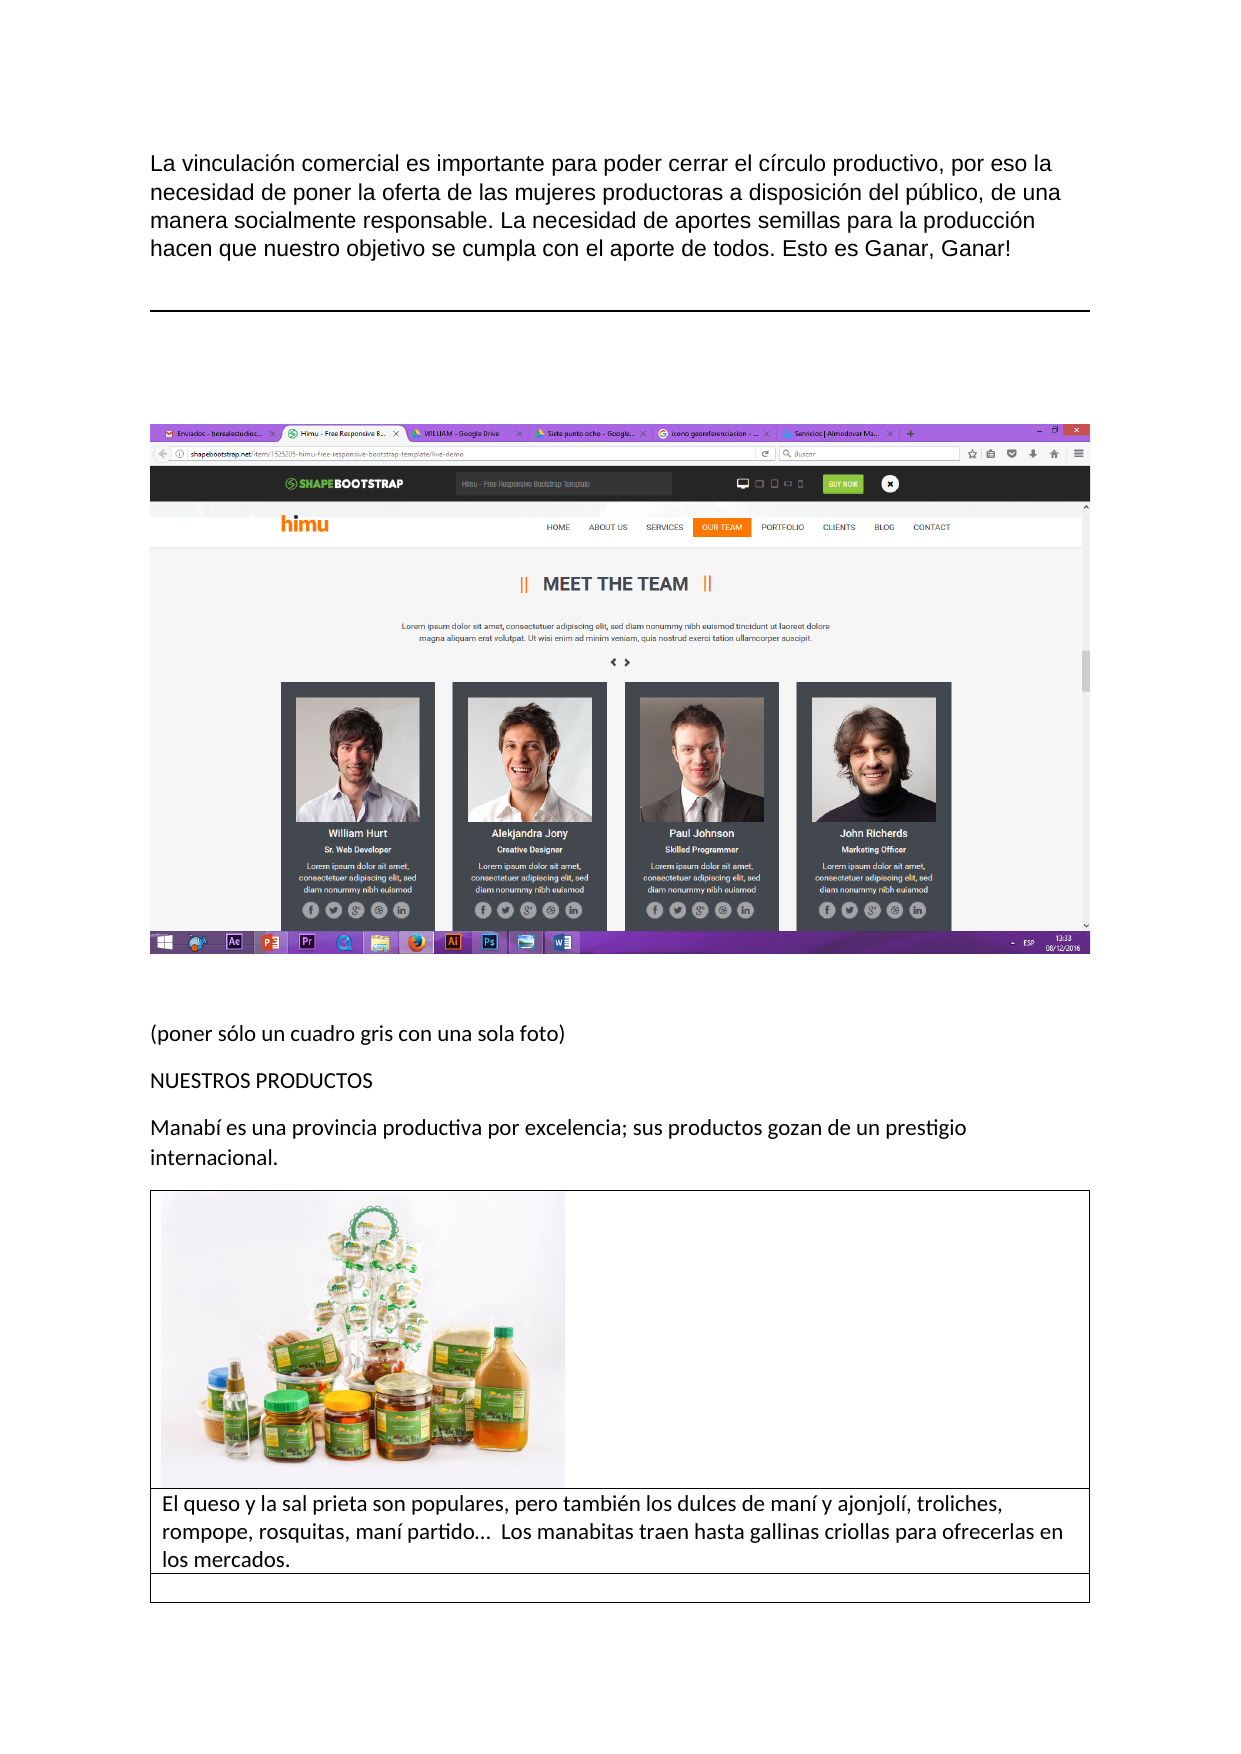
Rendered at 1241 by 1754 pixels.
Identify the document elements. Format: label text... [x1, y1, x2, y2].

table_header [151, 1191, 161, 1488]
table_header [565, 1191, 1089, 1488]
table_cell [151, 1574, 1089, 1602]
picture [150, 424, 1091, 954]
text (poner sólo un cuadro gris con una sola foto) [150, 1019, 1090, 1047]
text NUESTROS PRODUCTOS [150, 1066, 1090, 1094]
table_cell El queso y la sal prieta son populares, pero también los dulces de maní y ajonjolí, troliches, rompope, rosquitas, maní partido… Los manabitas traen hasta gallinas criollas para ofrecerlas en los mercados. [151, 1489, 1089, 1573]
text La vinculación comercial es importante para poder cerrar el círculo productivo, por eso la necesidad de poner la oferta de las mujeres productoras a disposición del público, de una manera socialmente responsable. La necesidad de aportes semillas para la producción hacen que nuestro objetivo se cumpla con el aporte de todos. Esto es Ganar, Ganar! [150, 150, 1090, 262]
picture [161, 1191, 565, 1488]
text Manabí es una provincia productiva por excelencia; sus productos gozan de un prestigio internacional. [150, 1113, 1090, 1171]
